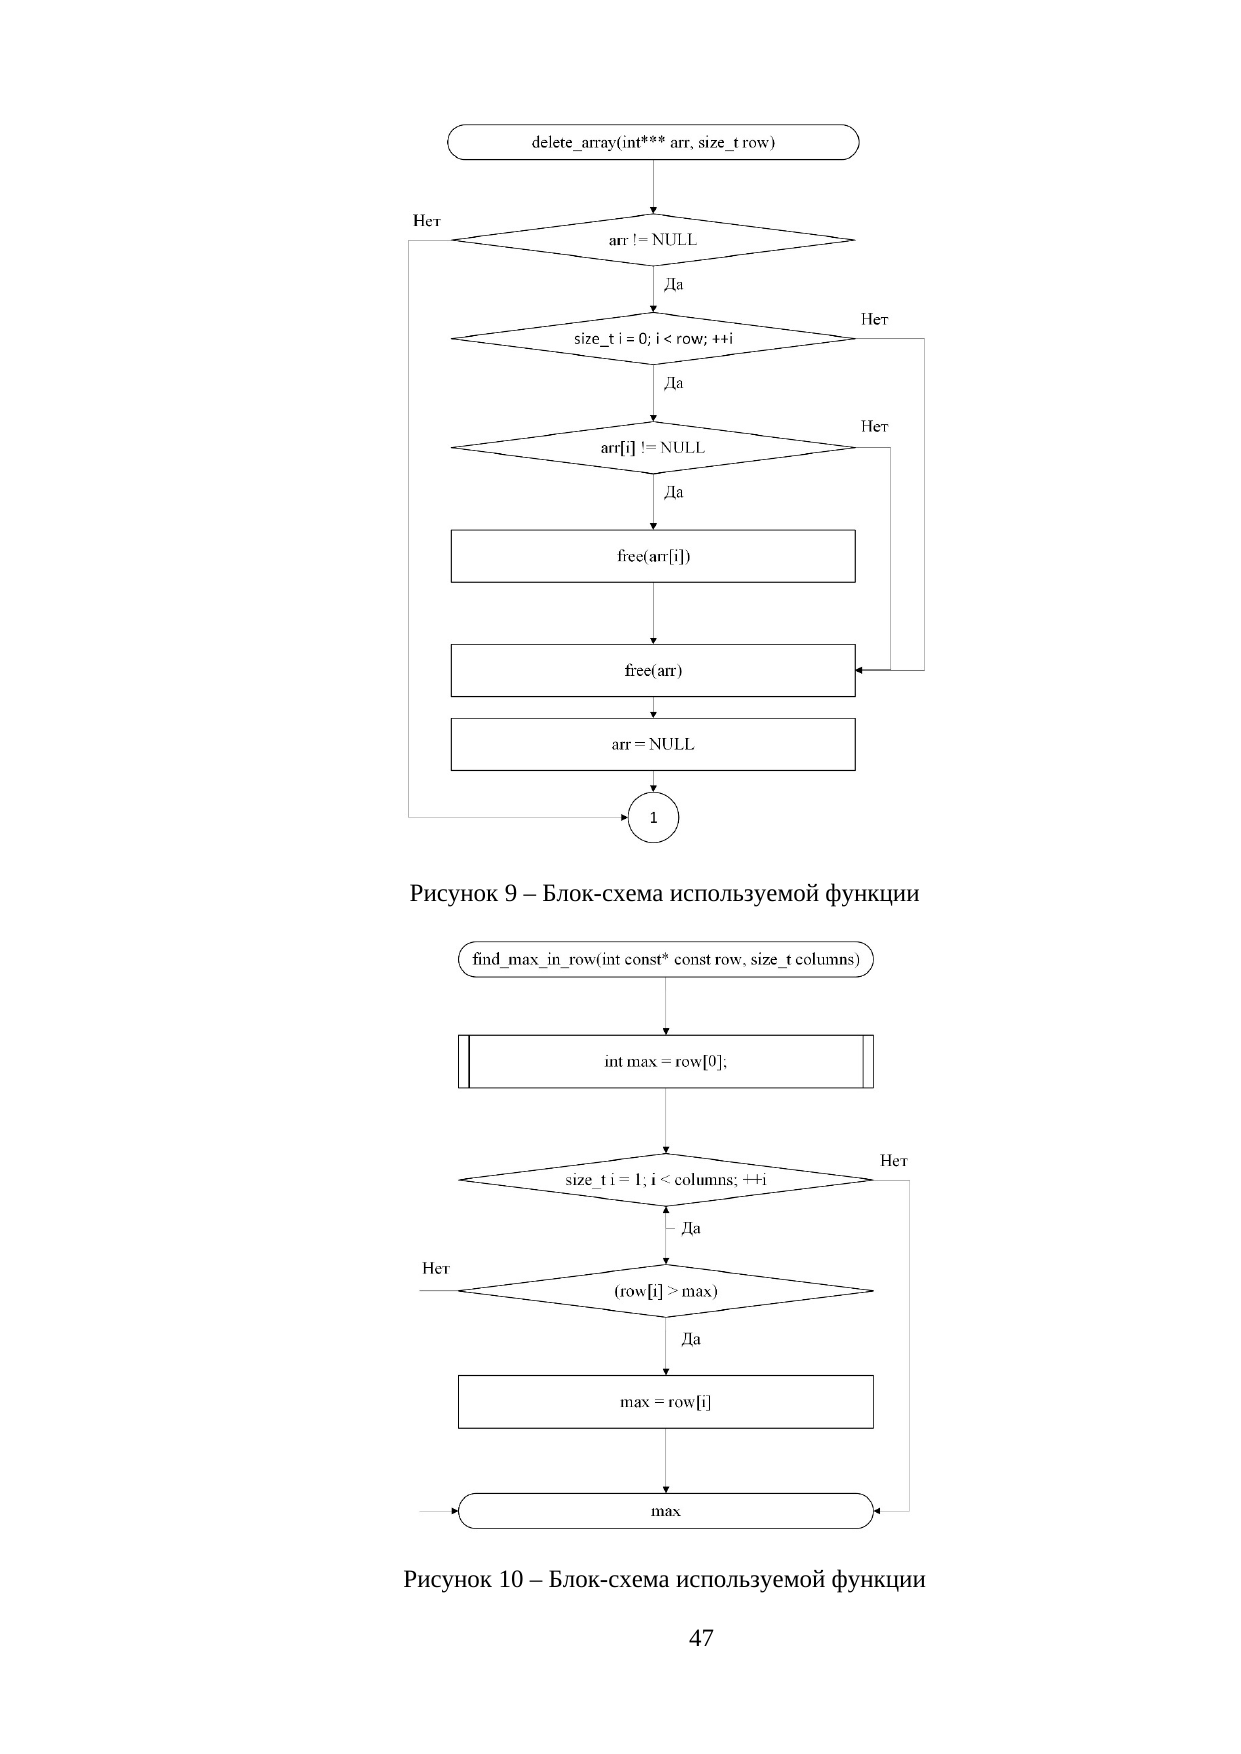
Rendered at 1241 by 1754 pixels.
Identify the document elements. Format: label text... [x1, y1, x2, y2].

picture [398, 118, 931, 849]
text Рисунок 10 – Блок-схема используемой функции [177, 1564, 1152, 1593]
picture [407, 936, 922, 1535]
text Рисунок 9 – Блок-схема используемой функции [177, 878, 1152, 907]
